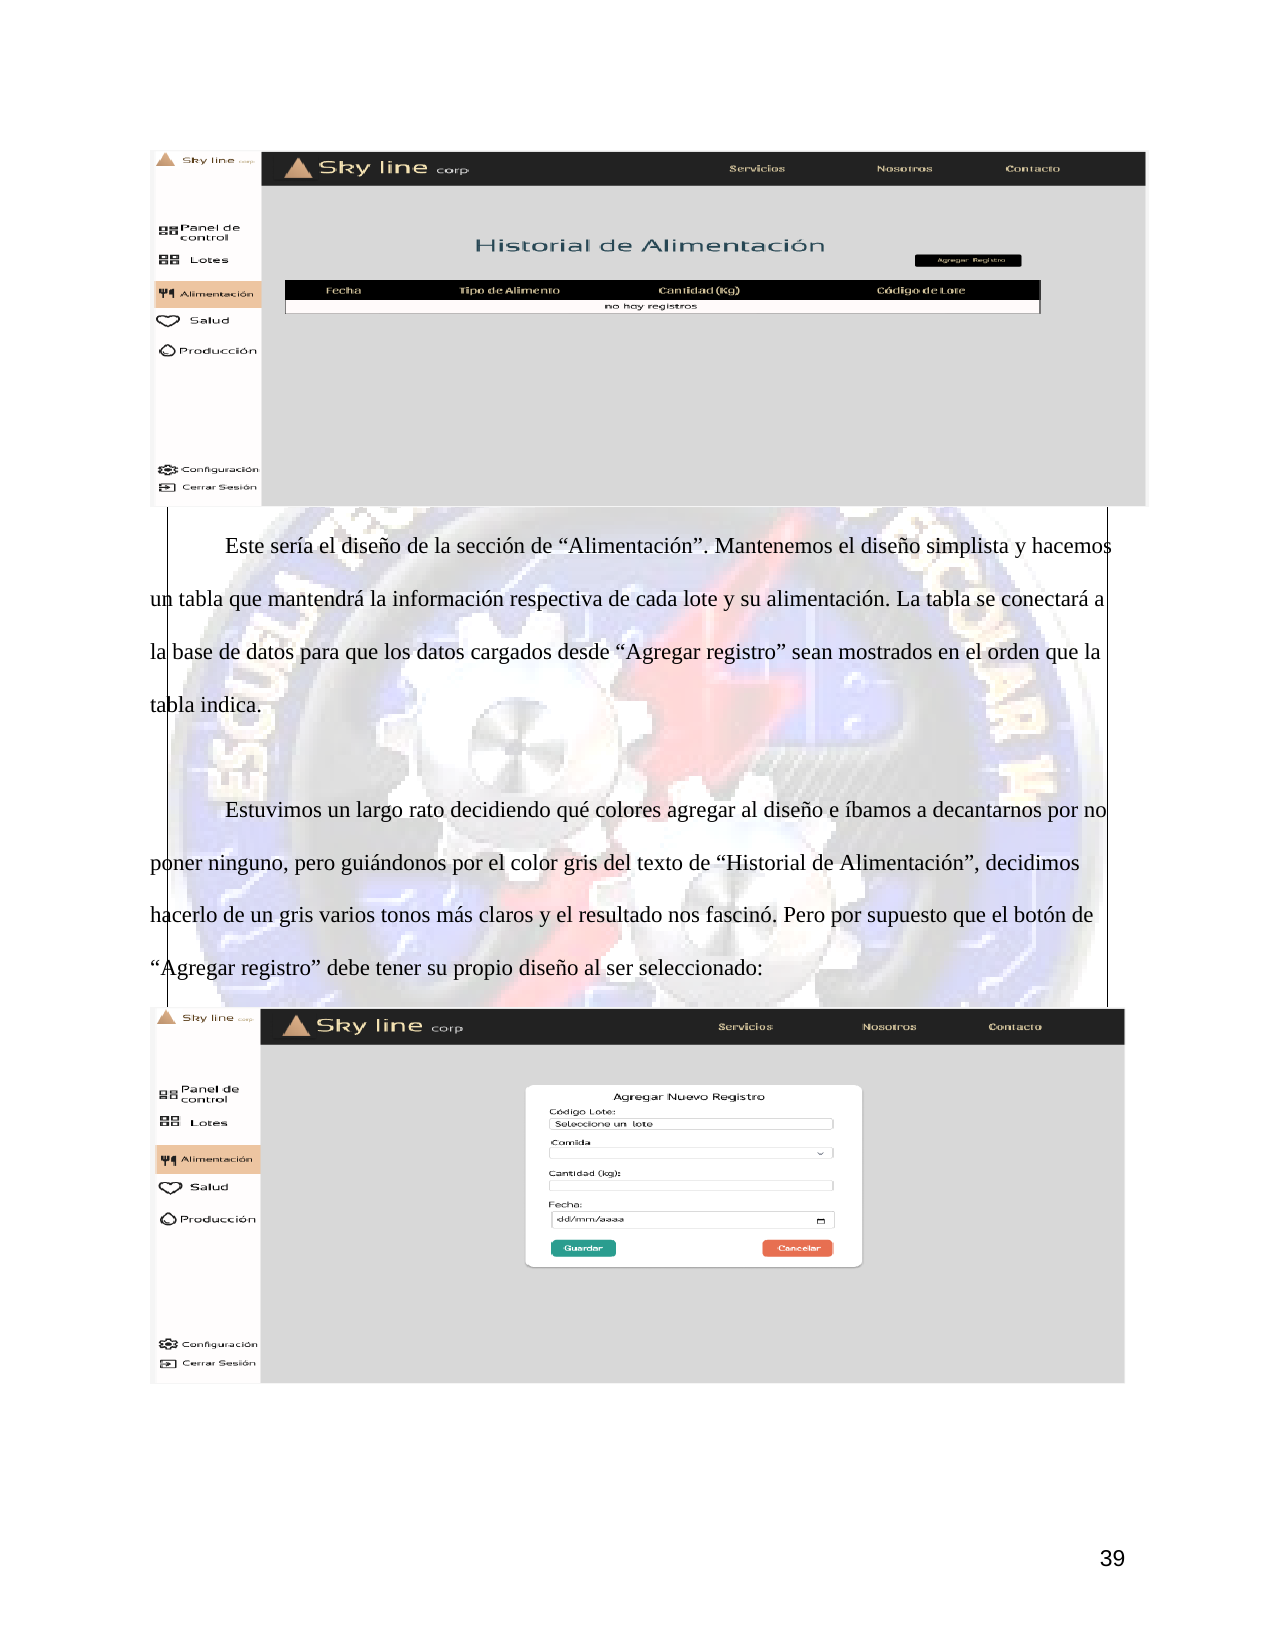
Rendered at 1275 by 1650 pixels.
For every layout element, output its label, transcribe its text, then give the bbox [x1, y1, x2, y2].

picture [150, 150, 1150, 507]
picture [150, 1007, 1125, 1384]
text Este sería el diseño de la sección de “Alimentación”. Mantenemos el diseño simplista y hacemos un tabla que mantendrá la información respectiva de cada lote y su alimentación. La tabla se conectará a la base de datos para que los datos cargados desde “Agregar registro” sean mostrados en el orden que la tabla indica. [150, 533, 1125, 717]
text Estuvimos un largo rato decidiendo qué colores agregar al diseño e íbamos a decantarnos por no poner ninguno, pero guiándonos por el color gris del texto de “Historial de Alimentación”, decidimos hacerlo de un gris varios tonos más claros y el resultado nos fascinó. Pero por supuesto que el botón de “Agregar registro” debe tener su propio diseño al ser seleccionado: [150, 796, 1125, 981]
